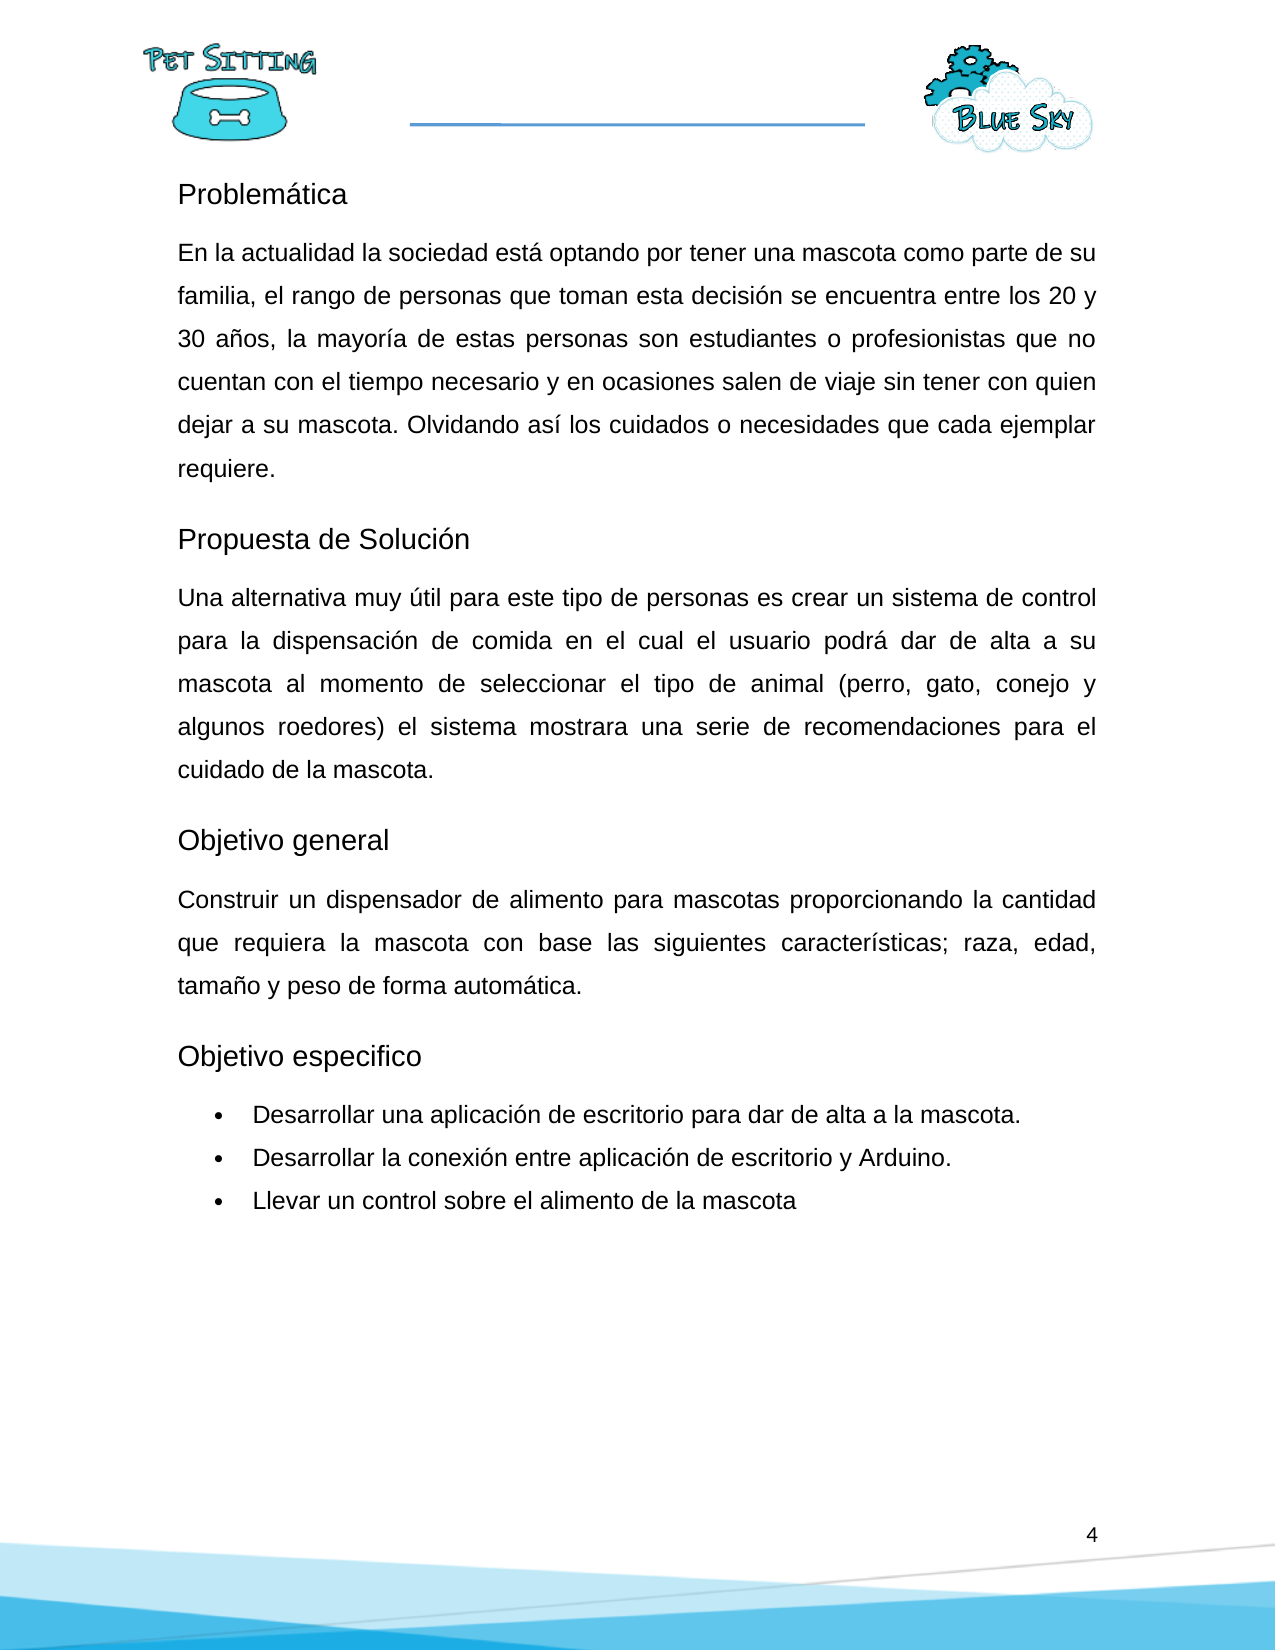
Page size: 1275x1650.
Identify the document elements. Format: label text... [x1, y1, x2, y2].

picture [918, 45, 1098, 157]
subtitle Propuesta de Solución [177, 522, 1098, 555]
subtitle Objetivo especifico [177, 1039, 1098, 1072]
list Llevar un control sobre el alimento de la mascota [215, 1186, 1098, 1215]
picture [137, 31, 326, 148]
picture [0, 1504, 1275, 1650]
list Desarrollar una aplicación de escritorio para dar de alta a la mascota. [215, 1100, 1098, 1129]
text Construir un dispensador de alimento para mascotas proporcionando la cantidad que requiera la mascota con base las siguientes características; raza, edad, tamaño y peso de forma automática. [177, 884, 1098, 999]
list Desarrollar la conexión entre aplicación de escritorio y Arduino. [215, 1143, 1098, 1172]
subtitle Problemática [177, 177, 1098, 210]
text Una alternativa muy útil para este tipo de personas es crear un sistema de control para la dispensación de comida en el cual el usuario podrá dar de alta a su mascota al momento de seleccionar el tipo de animal (perro, gato, conejo y algunos roedores) el sistema mostrara una serie de recomendaciones para el cuidado de la mascota. [177, 583, 1098, 784]
subtitle Objetivo general [177, 823, 1098, 857]
text En la actualidad la sociedad está optando por tener una mascota como parte de su familia, el rango de personas que toman esta decisión se encuentra entre los 20 y 30 años, la mayoría de estas personas son estudiantes o profesionistas que no cuentan con el tiempo necesario y en ocasiones salen de viaje sin tener con quien dejar a su mascota. Olvidando así los cuidados o necesidades que cada ejemplar requiere. [177, 238, 1098, 482]
